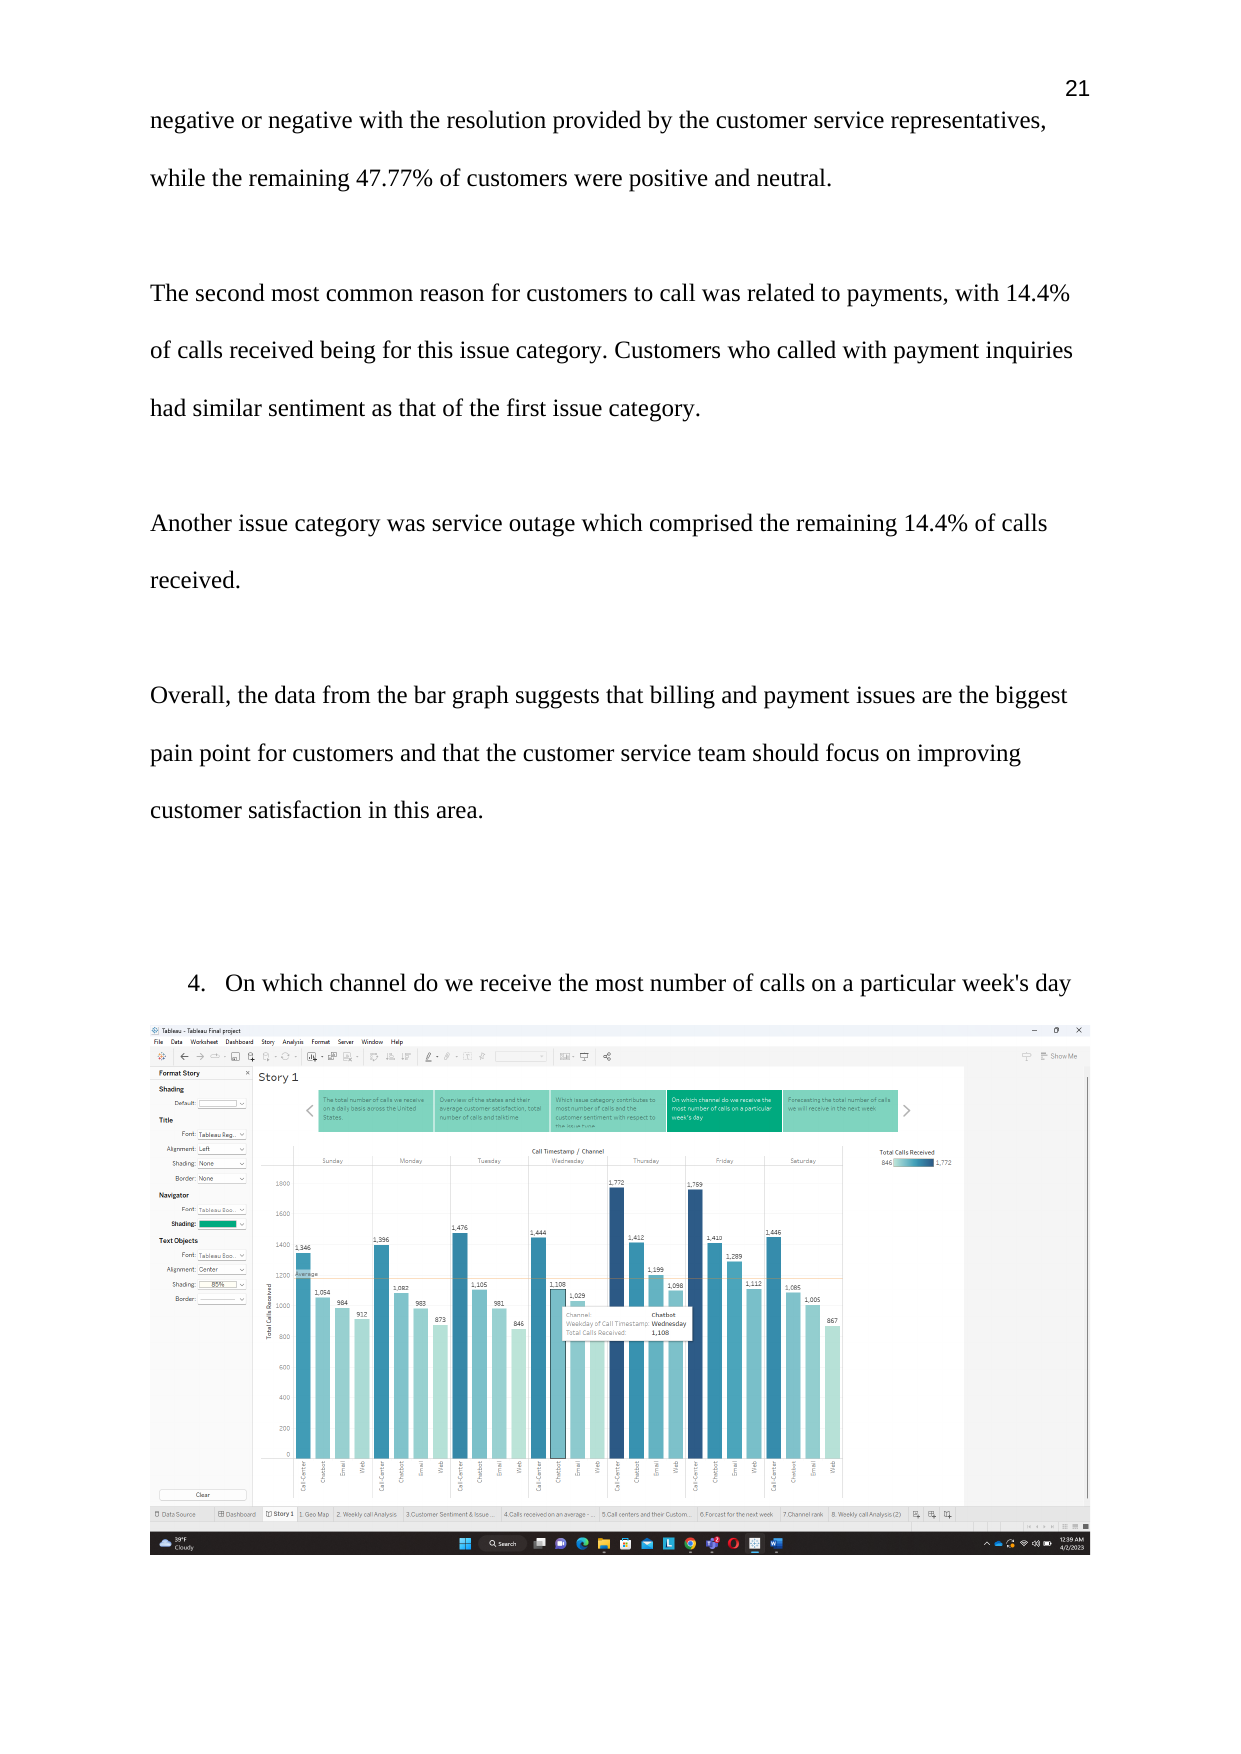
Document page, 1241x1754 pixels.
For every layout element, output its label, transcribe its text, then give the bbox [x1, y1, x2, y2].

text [150, 105, 1090, 191]
text Overall, the data from the bar graph suggests that billing and payment issues are the biggest pain point for customers and that the customer service team should focus on improving customer satisfaction in this area. [150, 680, 1090, 824]
text Another issue category was service outage which comprised the remaining 14.4% of calls received. [150, 508, 1090, 594]
list On which channel do we receive the most number of calls on a particular week's day [187, 968, 1090, 996]
picture [150, 1025, 1091, 1555]
text The second most common reason for customers to call was related to payments, with 14.4% of calls received being for this issue category. Customers who called with payment inquiries had similar sentiment as that of the first issue category. [150, 278, 1090, 421]
